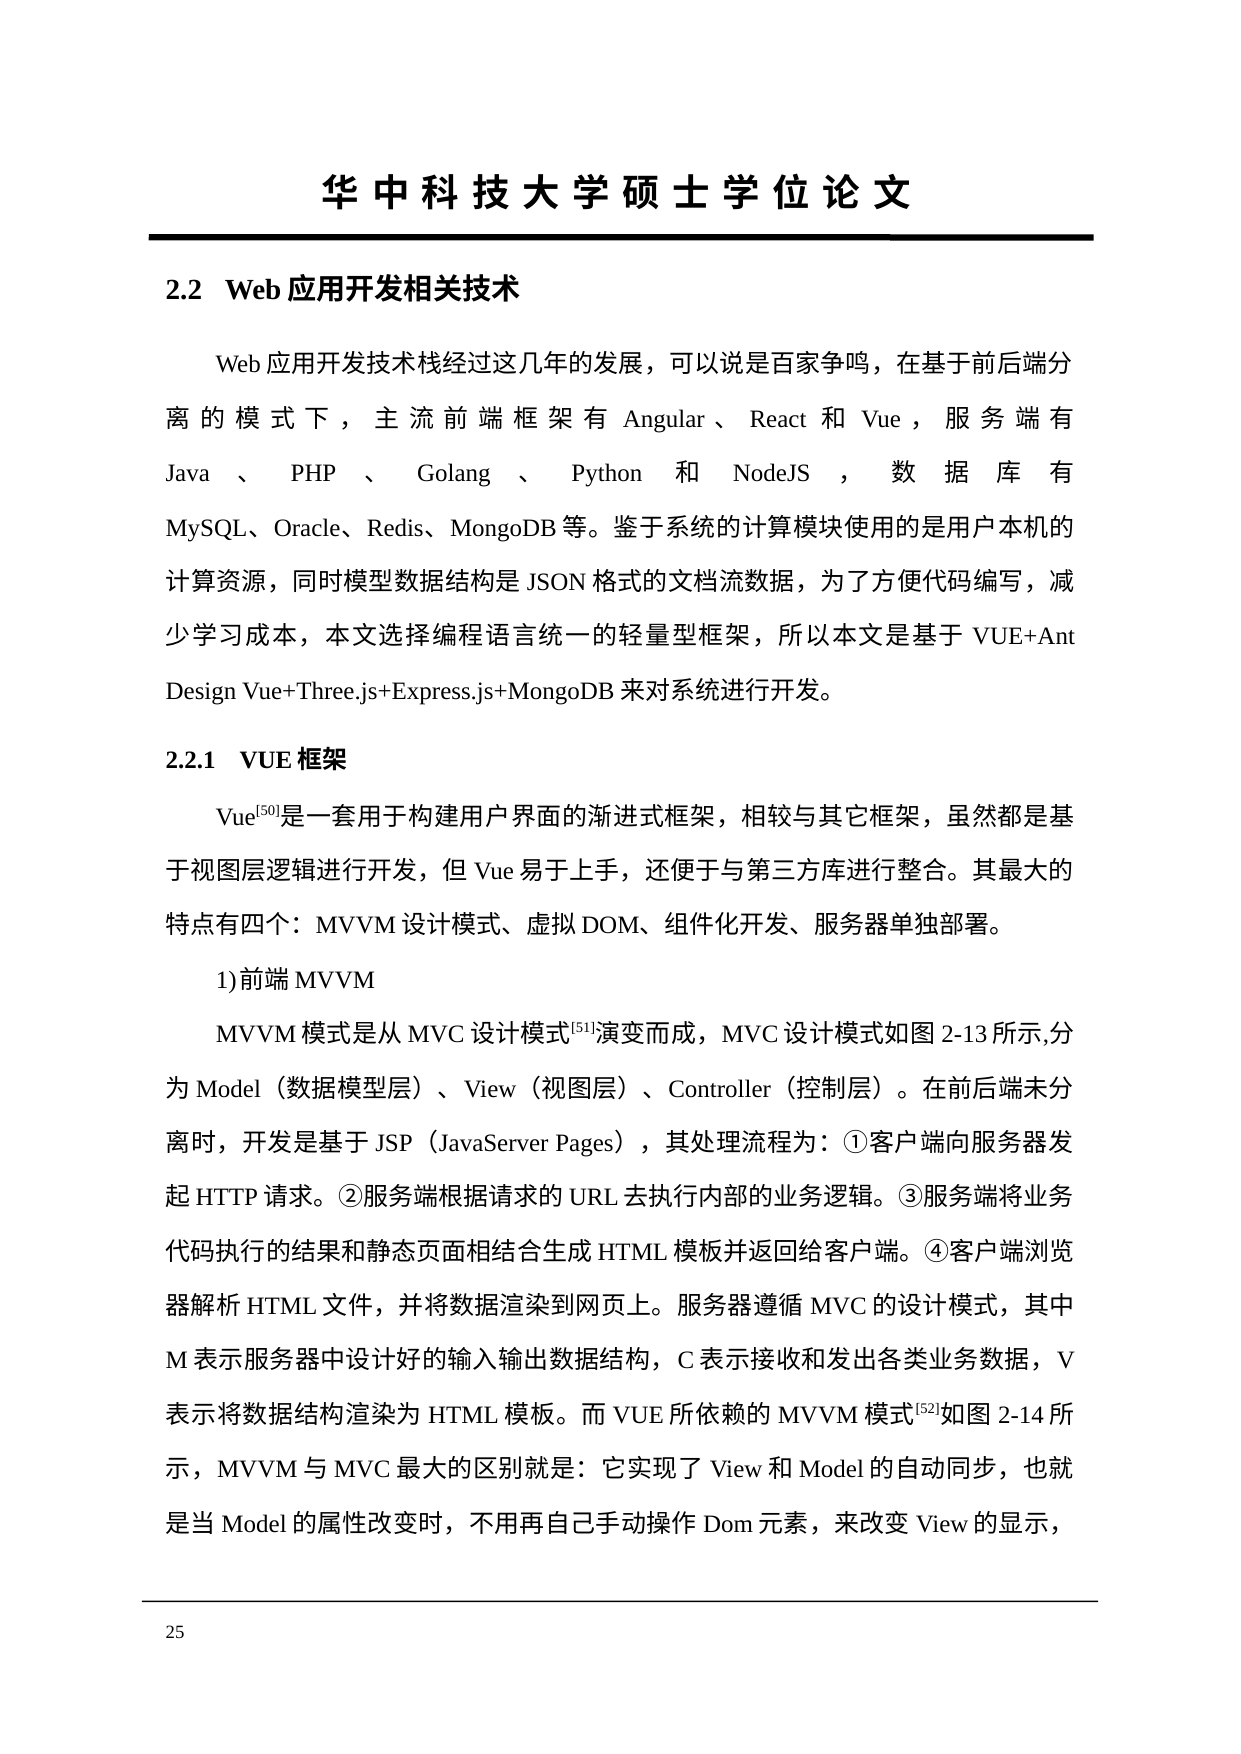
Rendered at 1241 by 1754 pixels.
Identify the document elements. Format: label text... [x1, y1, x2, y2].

list 前端MVVM [216, 959, 1075, 996]
subtitle VUE框架 [165, 739, 1075, 775]
text Web应用开发技术栈经过这几年的发展，可以说是百家争鸣，在基于前后端分离的模式下，主流前端框架有Angular、React和Vue，服务端有Java、PHP、Golang、Python和NodeJS，数据库有MySQL、Oracle、Redis、MongoDB等。鉴于系统的计算模块使用的是用户本机的计算资源，同时模型数据结构是JSON格式的文档流数据，为了方便代码编写，减少学习成本，本文选择编程语言统一的轻量型框架，所以本文是基于VUE+Ant Design Vue+Three.js+Express.js+MongoDB来对系统进行开发。 [165, 344, 1075, 706]
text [165, 1014, 1075, 1539]
text Vue[50]是一套用于构建用户界面的渐进式框架，相较与其它框架，虽然都是基于视图层逻辑进行开发，但Vue易于上手，还便于与第三方库进行整合。其最大的特点有四个：MVVM设计模式、虚拟DOM、组件化开发、服务器单独部署。 [165, 796, 1075, 941]
subtitle Web应用开发相关技术 [165, 266, 1075, 308]
